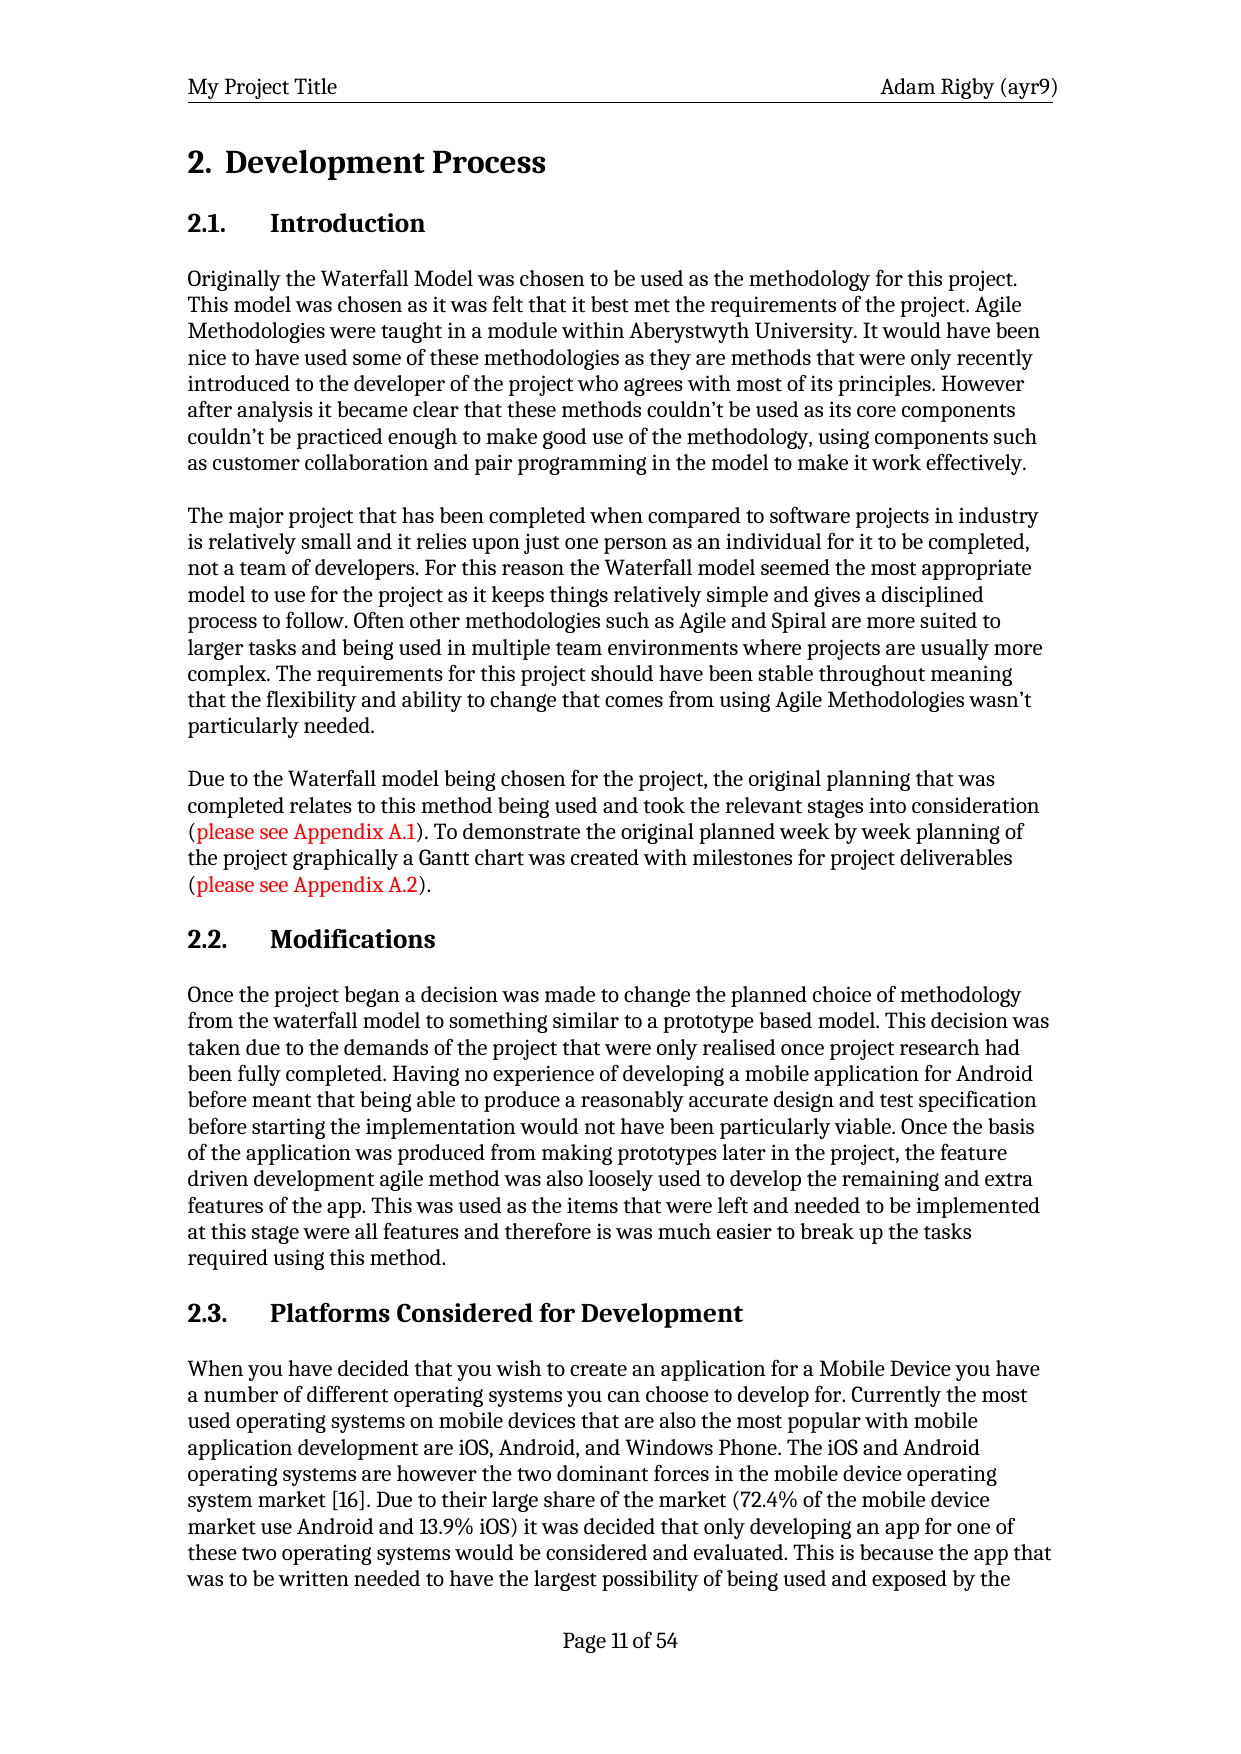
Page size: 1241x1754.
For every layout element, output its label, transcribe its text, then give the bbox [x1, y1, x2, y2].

text Originally the Waterfall Model was chosen to be used as the methodology for this project. This model was chosen as it was felt that it best met the requirements of the project. Agile Methodologies were taught in a module within Aberystwyth University. It would have been nice to have used some of these methodologies as they are methods that were only recently introduced to the developer of the project who agrees with most of its principles. However after analysis it became clear that these methods couldn’t be used as its core components couldn’t be practiced enough to make good use of the methodology, using components such as customer collaboration and pair programming in the model to make it work effectively. [187, 265, 1053, 476]
subtitle Modifications [187, 924, 1053, 955]
text Once the project began a decision was made to change the planned choice of methodology from the waterfall model to something similar to a prototype based model. This decision was taken due to the demands of the project that were only realised once project research had been fully completed. Having no experience of developing a mobile application for Android before meant that being able to produce a reasonably accurate design and test specification before starting the implementation would not have been particularly viable. Once the basis of the application was produced from making prototypes later in the project, the feature driven development agile method was also loosely used to develop the remaining and extra features of the app. This was used as the items that were left and needed to be implemented at this stage were all features and therefore is was much easier to break up the tasks required using this method. [187, 982, 1053, 1272]
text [187, 1355, 1053, 1593]
subtitle Introduction [187, 208, 1053, 239]
subtitle Platforms Considered for Development [187, 1298, 1053, 1329]
text Due to the Waterfall model being chosen for the project, the original planning that was completed relates to this method being used and took the relevant stages into consideration (please see Appendix A.1). To demonstrate the original planned week by week planning of the project graphically a Gantt chart was created with milestones for project deliverables (please see Appendix A.2). [187, 766, 1053, 898]
text The major project that has been completed when compared to software projects in industry is relatively small and it relies upon just one person as an individual for it to be completed, not a team of developers. For this reason the Waterfall model seemed the most appropriate model to use for the project as it keeps things relatively simple and gives a disciplined process to follow. Often other methodologies such as Agile and Spiral are more suited to larger tasks and being used in multiple team environments where projects are usually more complex. The requirements for this project should have been stable throughout meaning that the flexibility and ability to change that comes from using Agile Methodologies wasn’t particularly needed. [187, 502, 1053, 740]
subtitle Development Process [187, 143, 1053, 181]
